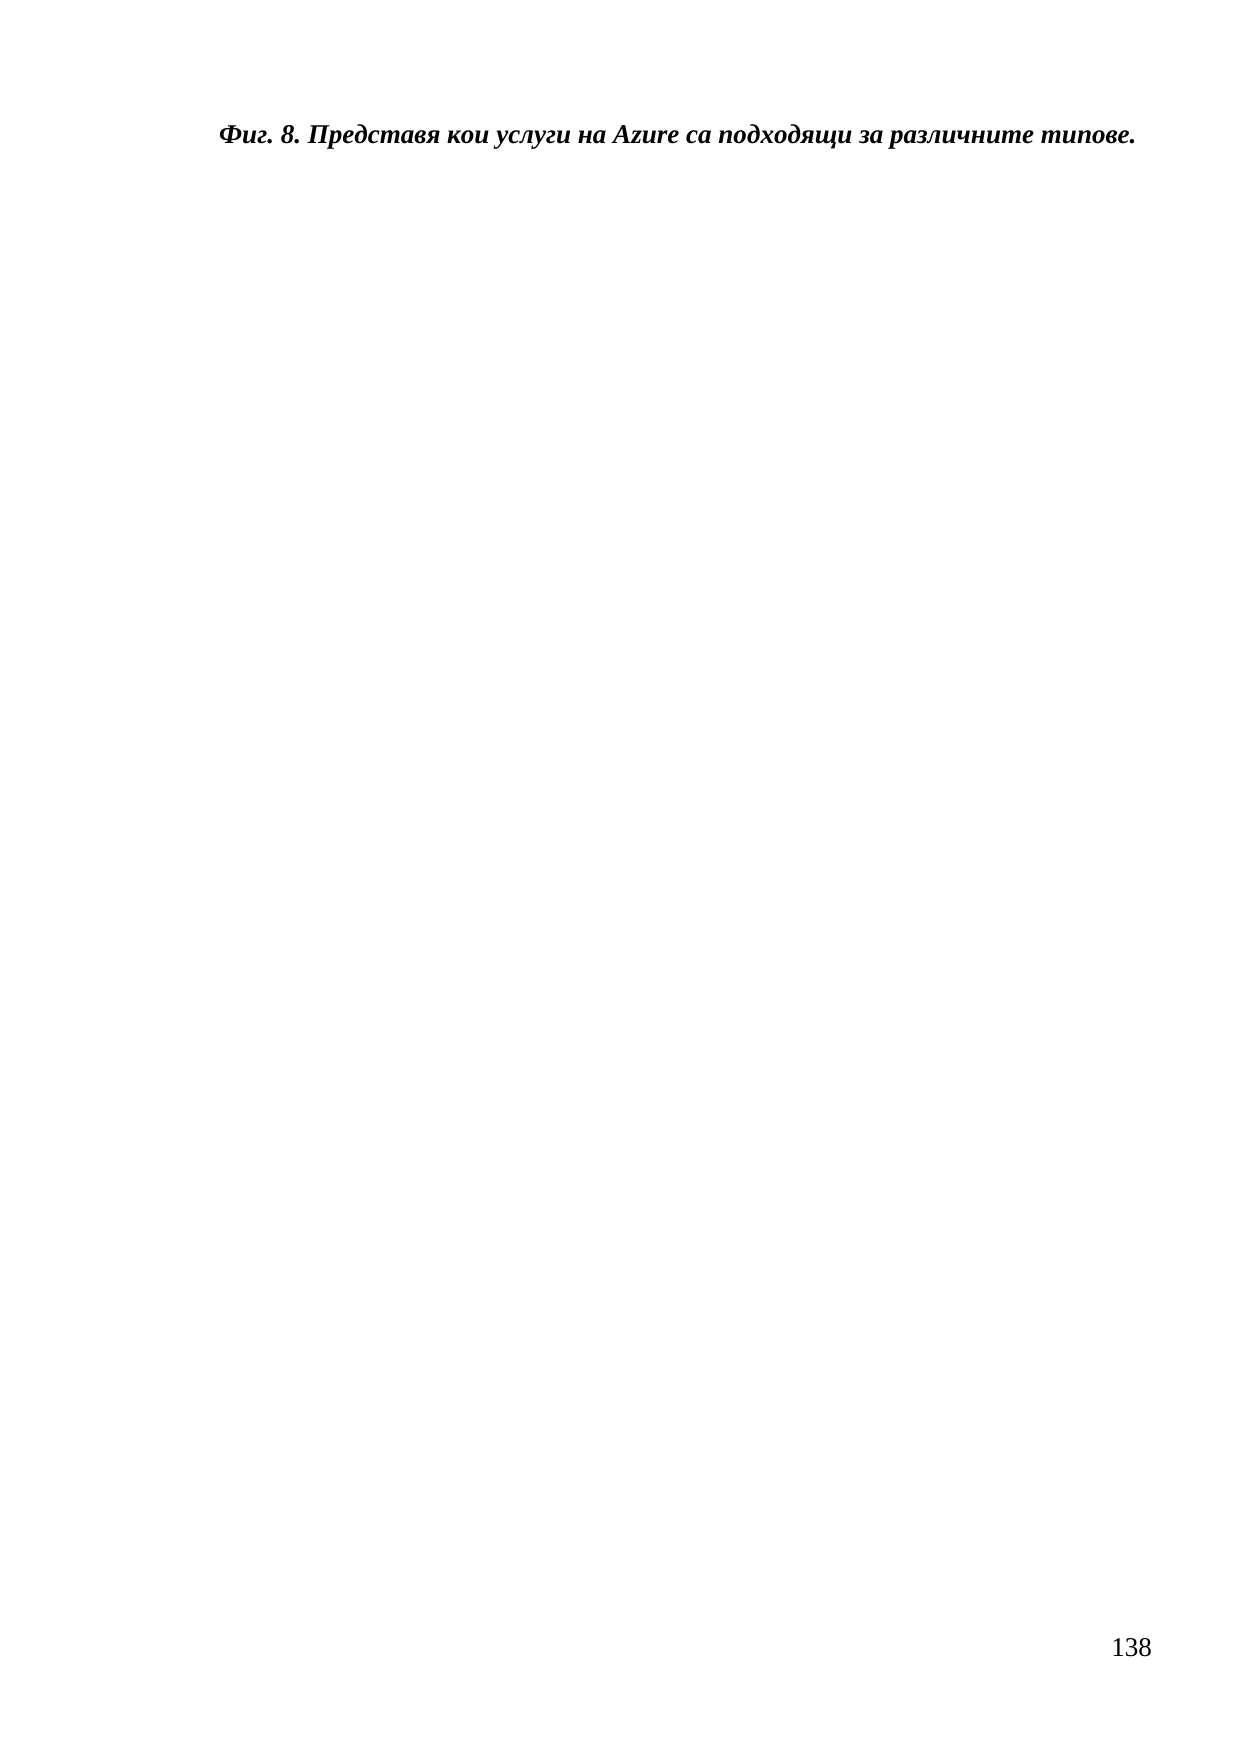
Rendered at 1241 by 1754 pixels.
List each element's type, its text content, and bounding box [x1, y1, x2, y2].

text Фиг. 8. Представя кои услуги на Azure са подходящи за различните типове. [207, 118, 1152, 149]
